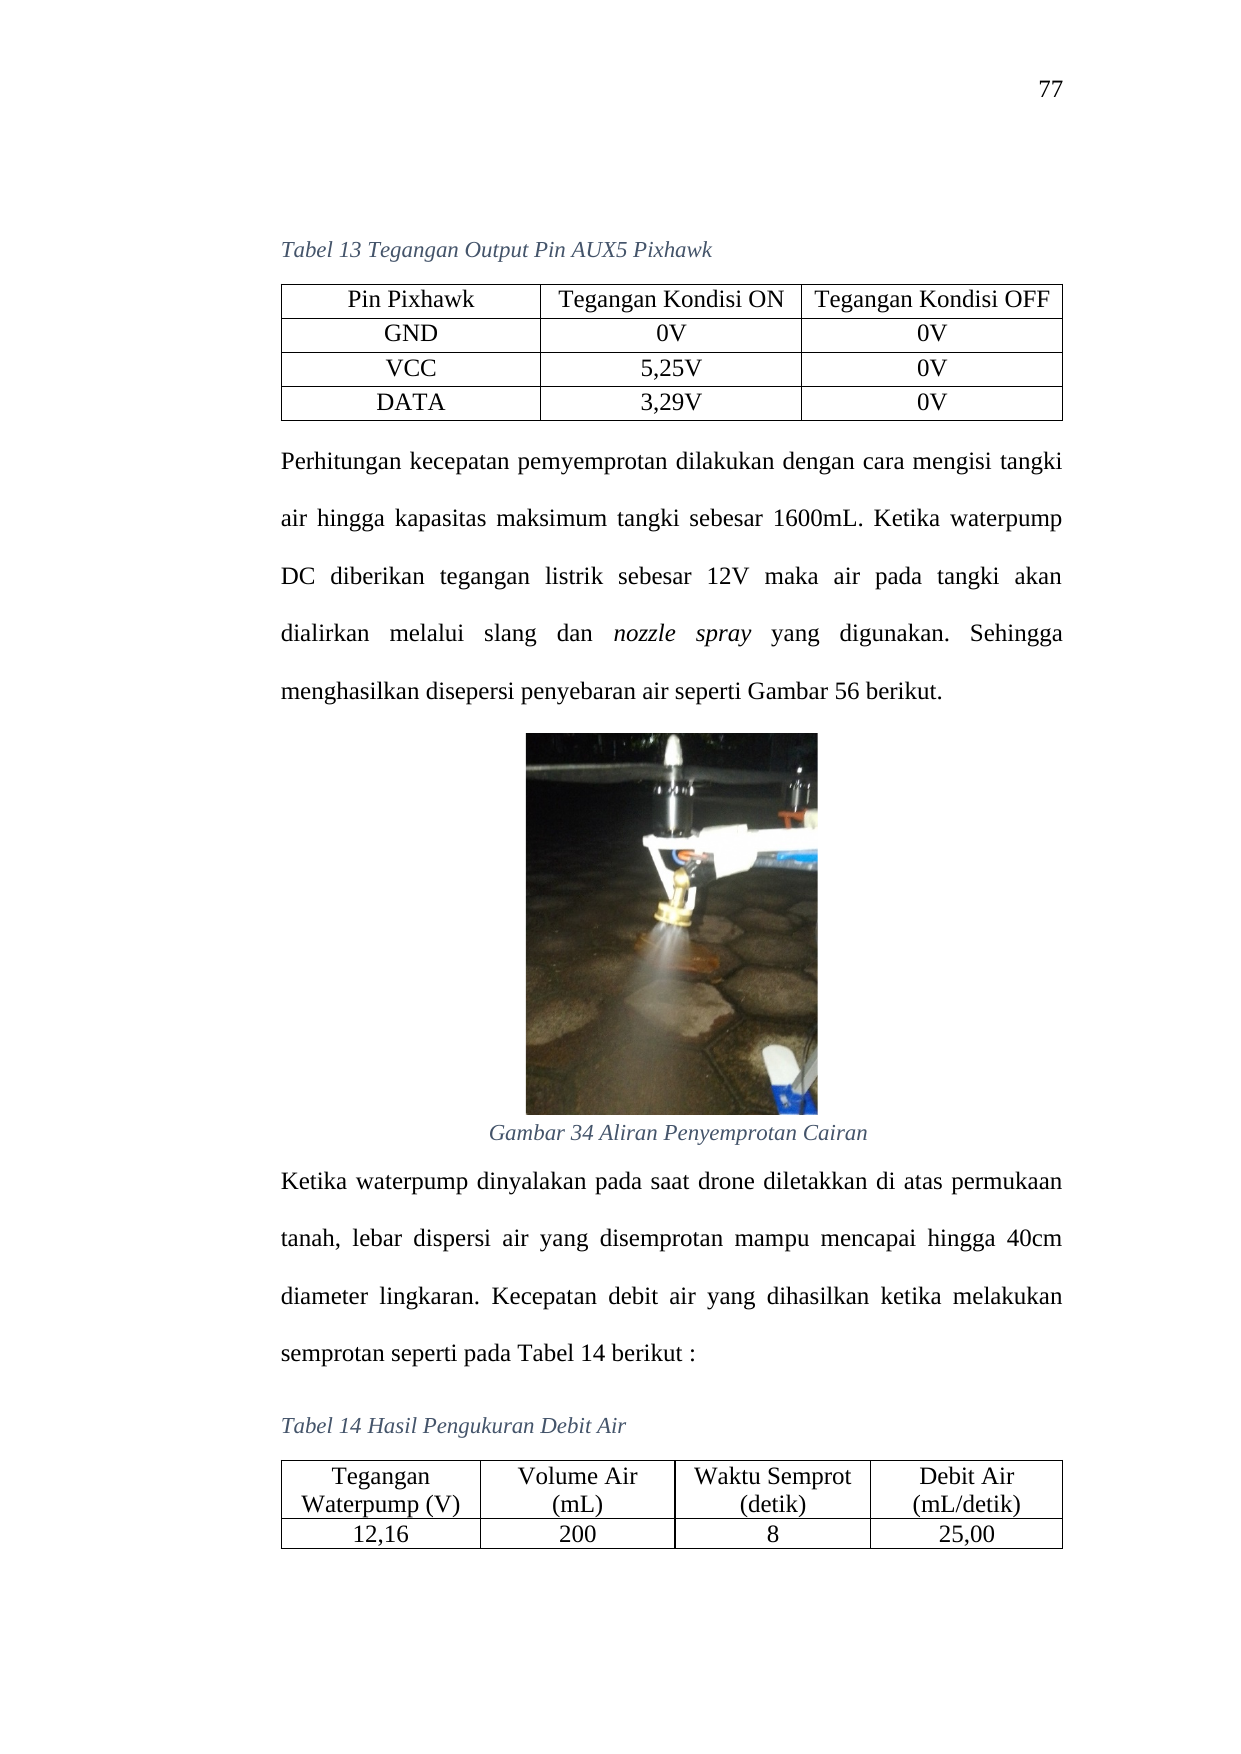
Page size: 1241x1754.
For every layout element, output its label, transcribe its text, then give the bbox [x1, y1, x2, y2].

table_cell DATA [282, 387, 540, 420]
table_cell 8 [676, 1519, 870, 1548]
table_cell 25,00 [871, 1519, 1062, 1548]
table_header Debit Air (mL/detik) [871, 1461, 1062, 1518]
table_cell 0V [802, 319, 1062, 352]
table_header Tegangan Kondisi OFF [802, 285, 1062, 317]
table_cell 0V [541, 319, 801, 352]
table_header Tegangan Kondisi ON [541, 285, 801, 317]
table_cell 0V [802, 353, 1062, 386]
list Ketika waterpump dinyalakan pada saat drone diletakkan di atas permukaan tanah, lebar dispersi air yang disemprotan mampu mencapai hingga 40cm diameter lingkaran. Kecepatan debit air yang dihasilkan ketika melakukan semprotan seperti pada Tabel 14 berikut : [281, 1166, 1063, 1367]
table_header Pin Pixhawk [282, 285, 540, 317]
table_header Waktu Semprot (detik) [676, 1461, 870, 1518]
list Perhitungan kecepatan pemyemprotan dilakukan dengan cara mengisi tangki air hingga kapasitas maksimum tangki sebesar 1600mL. Ketika waterpump DC diberikan tegangan listrik sebesar 12V maka air pada tangki akan dialirkan melalui slang dan nozzle spray yang digunakan. Sehingga menghasilkan disepersi penyebaran air seperti Gambar 56 berikut. [281, 446, 1063, 704]
table_cell 0V [802, 387, 1062, 420]
table_cell GND [282, 319, 540, 352]
table_cell 200 [481, 1519, 674, 1548]
table_cell VCC [282, 353, 540, 386]
table_cell 3,29V [541, 387, 801, 420]
table_header Tegangan Waterpump (V) [282, 1461, 480, 1518]
table_header Volume Air (mL) [481, 1461, 674, 1518]
picture [525, 733, 818, 1115]
table_cell 12,16 [282, 1519, 480, 1548]
table_cell 5,25V [541, 353, 801, 386]
